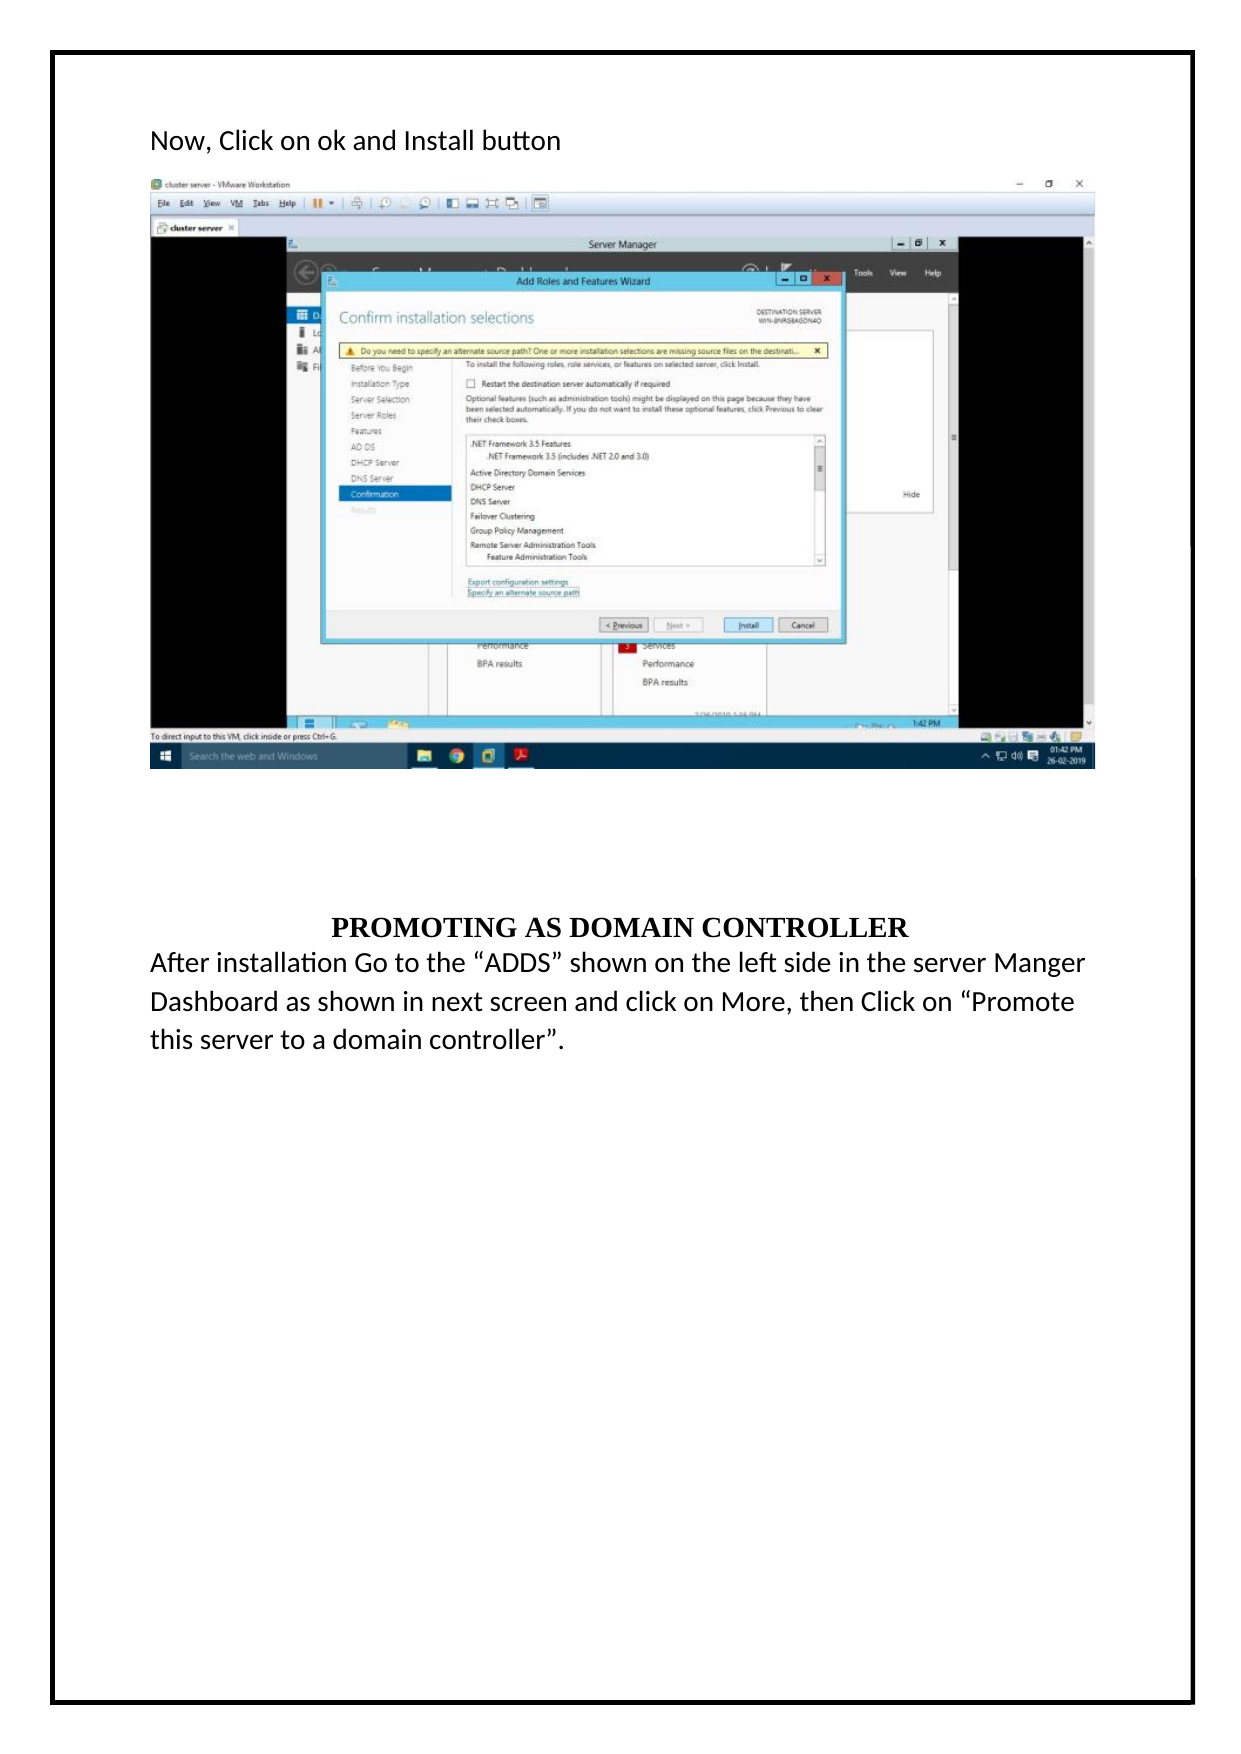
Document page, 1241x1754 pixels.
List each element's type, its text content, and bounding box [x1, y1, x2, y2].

picture [150, 179, 1096, 769]
subtitle Now, Click on ok and Install button [150, 122, 1198, 158]
text After installation Go to the “ADDS” shown on the left side in the server Manger Dashboard as shown in next screen and click on More, then Click on “Promote this server to a domain controller”. [150, 944, 1092, 1057]
text PROMOTING AS DOMAIN CONTROLLER [148, 911, 1092, 944]
